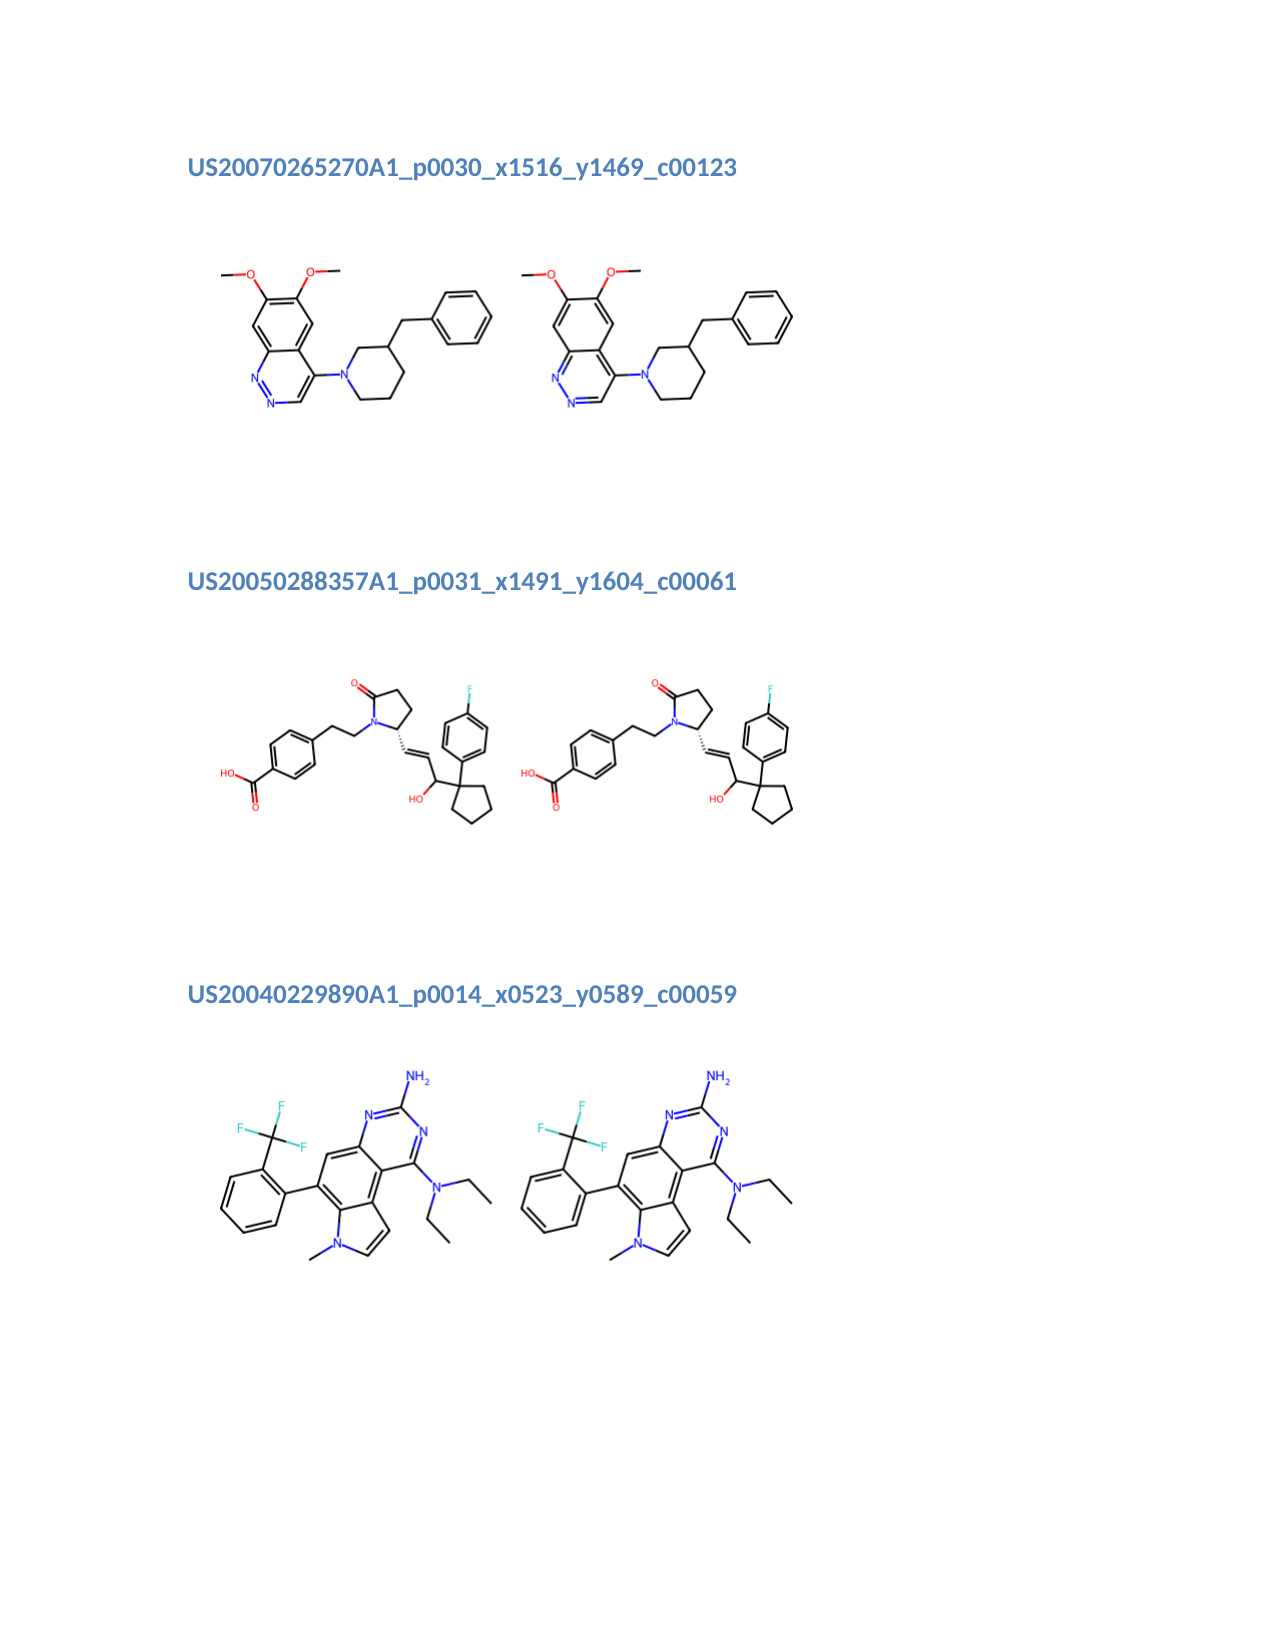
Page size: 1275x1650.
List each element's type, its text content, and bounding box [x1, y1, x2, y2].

picture [206, 601, 807, 902]
subtitle US20050288357A1_p0031_x1491_y1604_c00061 [187, 564, 1087, 597]
subtitle US20070265270A1_p0030_x1516_y1469_c00123 [187, 150, 1087, 183]
subtitle US20040229890A1_p0014_x0523_y0589_c00059 [187, 977, 1087, 1010]
picture [206, 187, 807, 488]
picture [206, 1015, 807, 1316]
